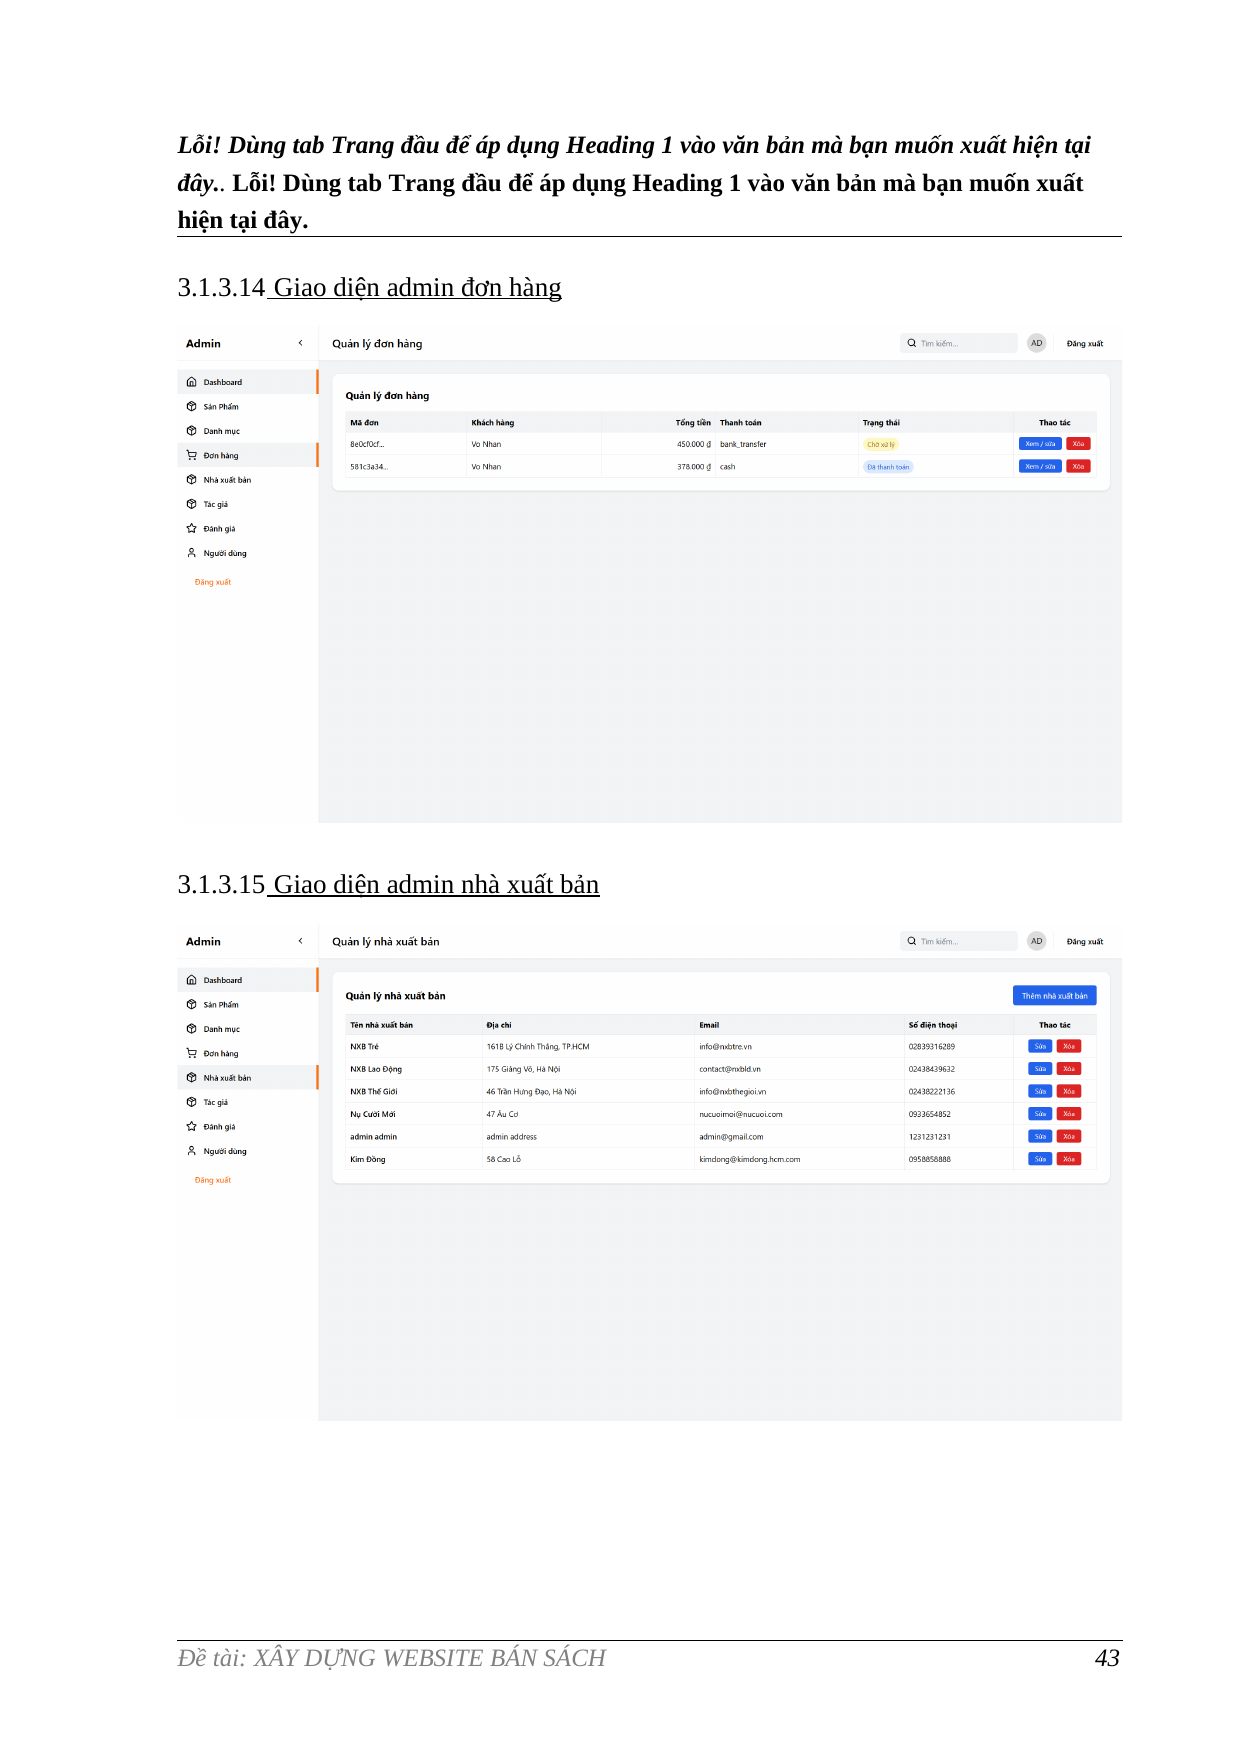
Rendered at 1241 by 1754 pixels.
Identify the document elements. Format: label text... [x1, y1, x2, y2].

picture [177, 325, 1123, 823]
picture [177, 923, 1123, 1421]
subtitle Giao diện admin nhà xuất bản [177, 868, 1122, 899]
subtitle Giao diện admin đơn hàng [177, 271, 1122, 302]
